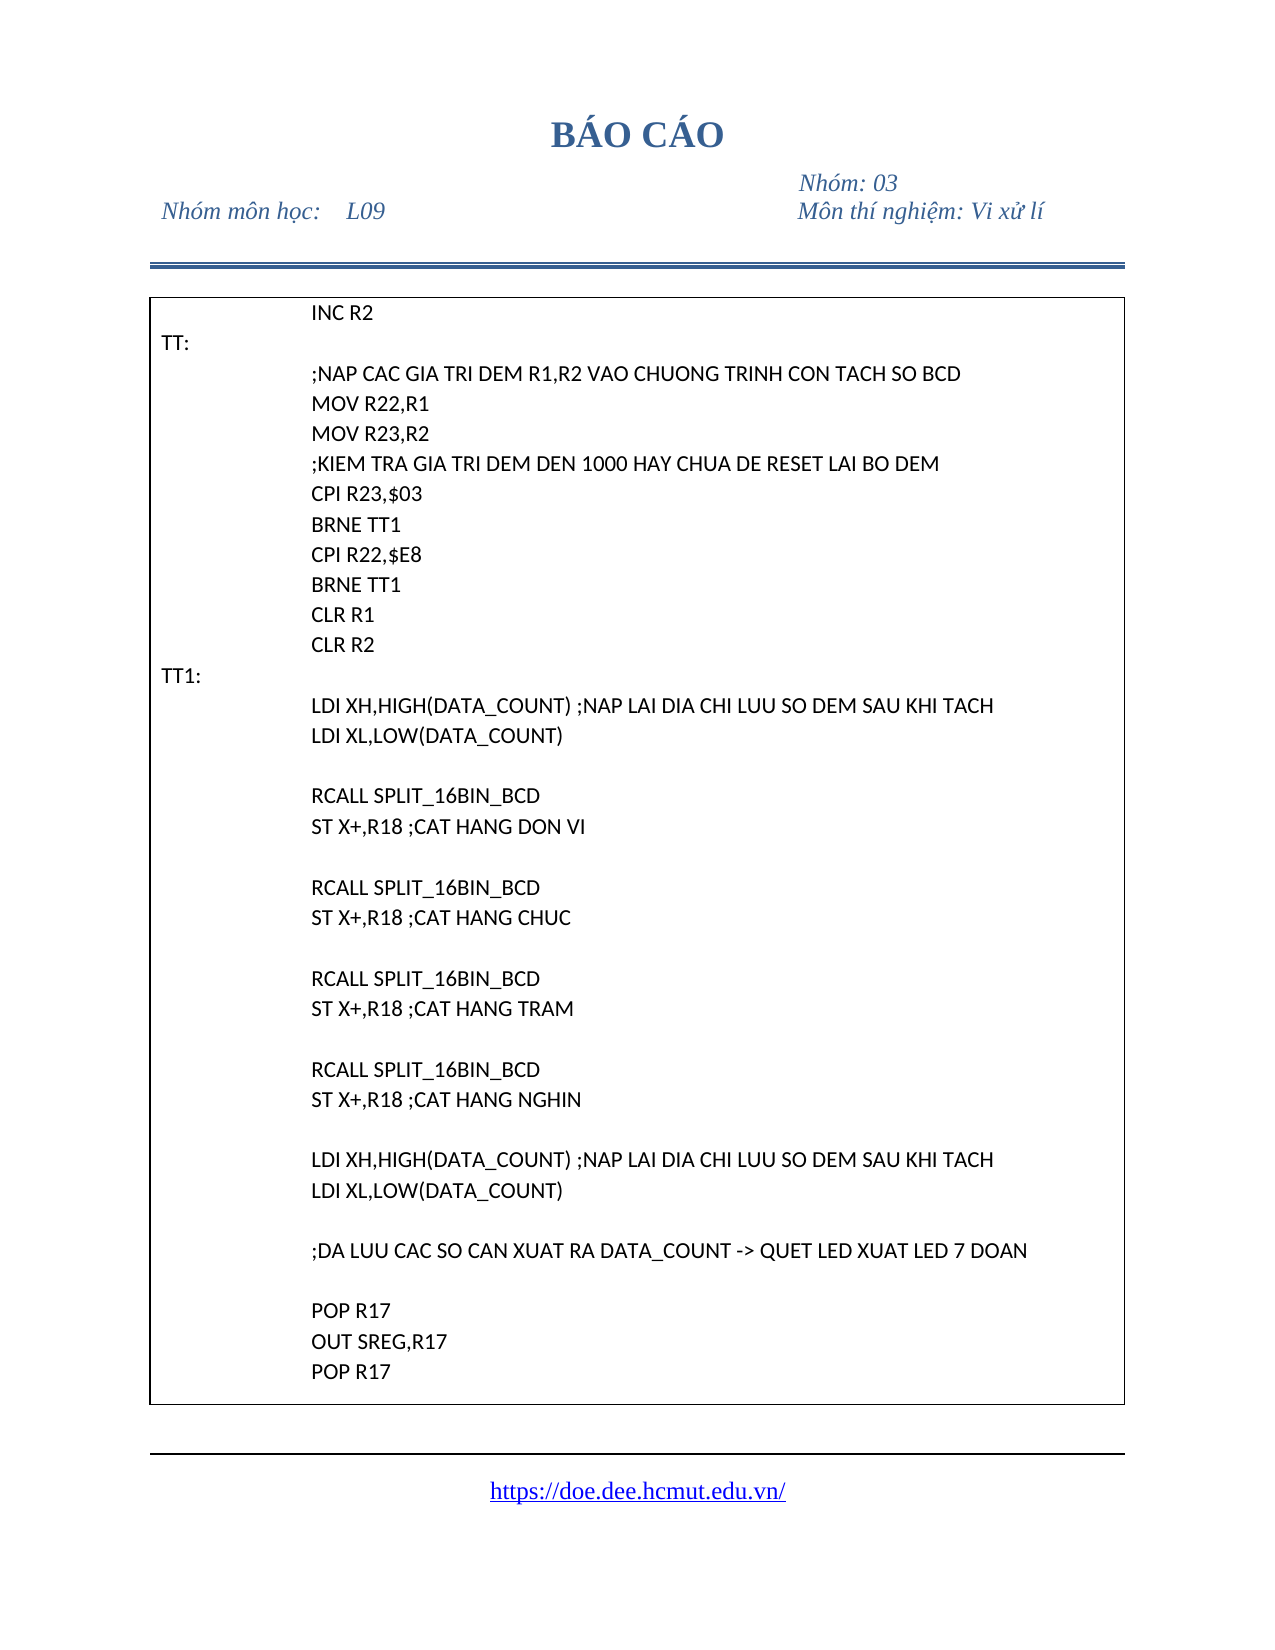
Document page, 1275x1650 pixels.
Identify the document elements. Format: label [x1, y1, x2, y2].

table_header [151, 298, 1124, 1404]
